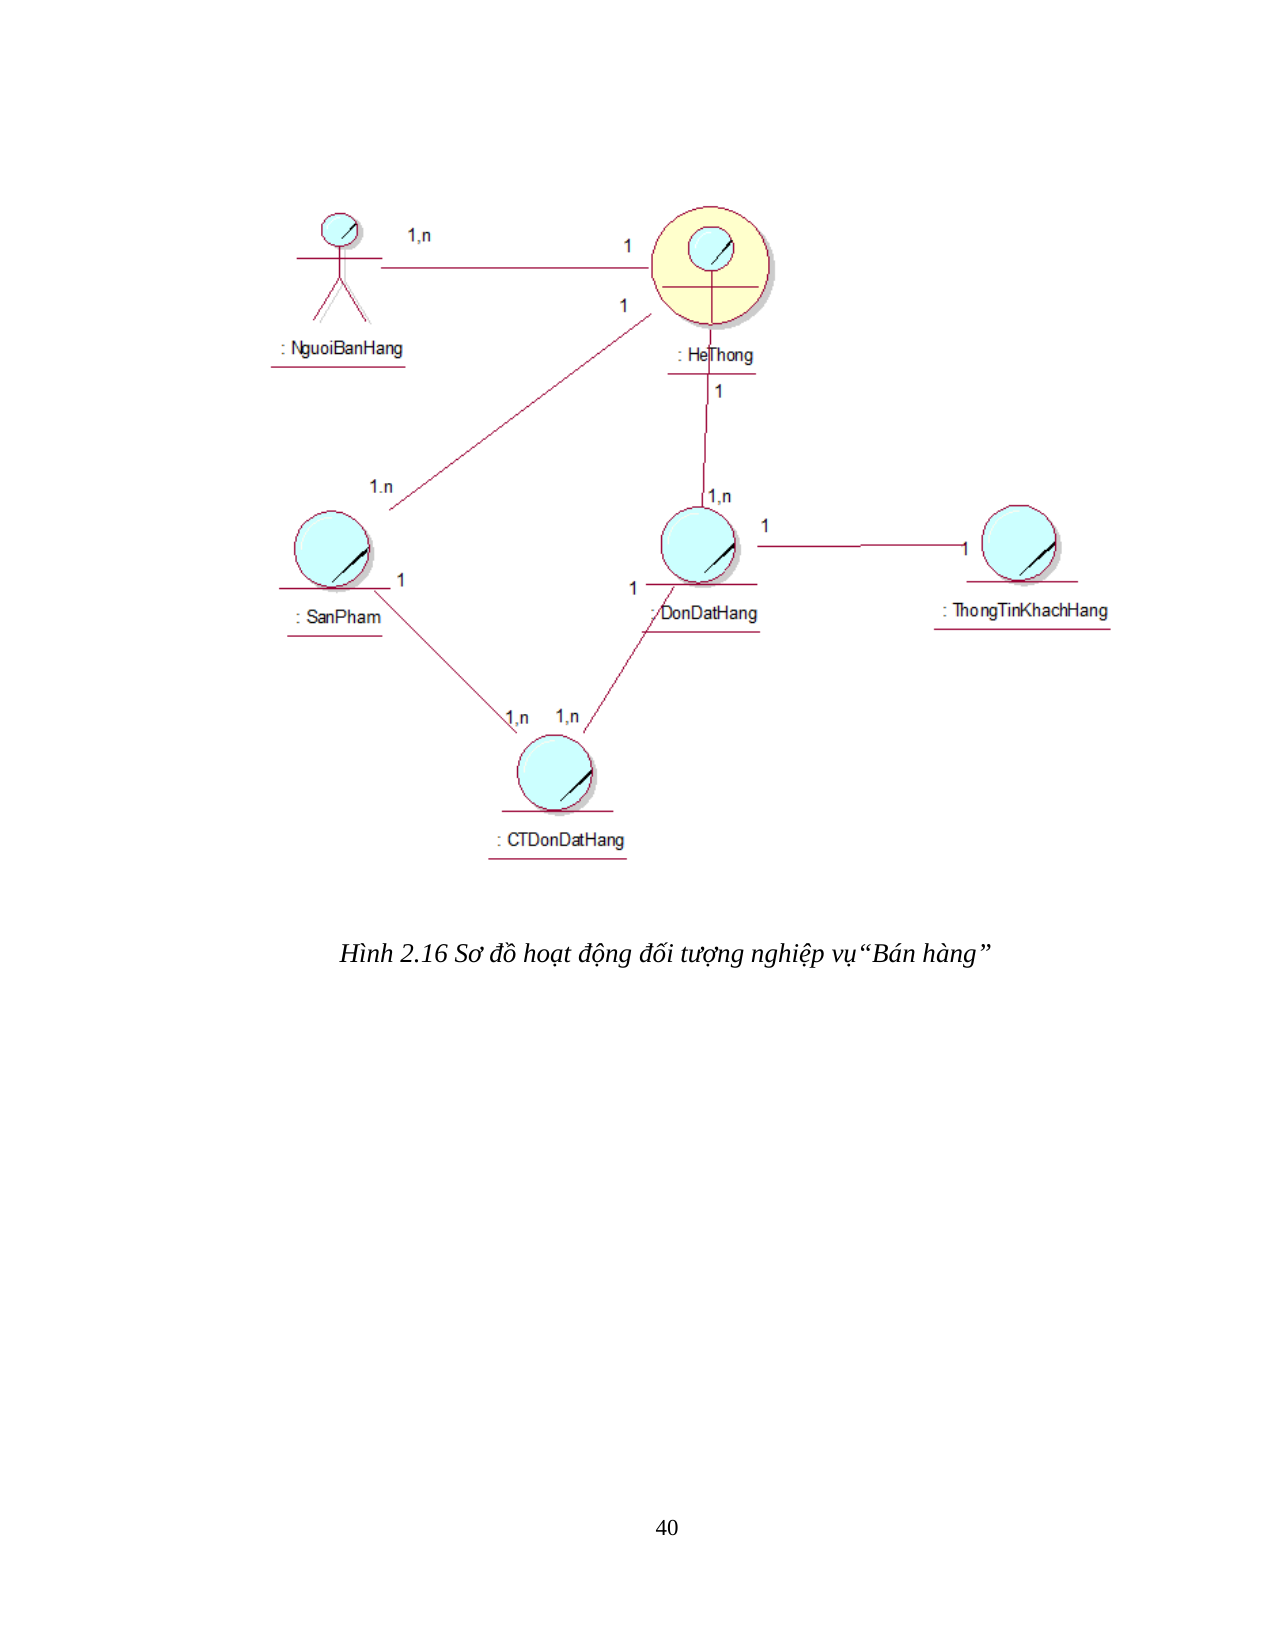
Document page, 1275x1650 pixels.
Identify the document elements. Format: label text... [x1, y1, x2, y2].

picture [177, 118, 1157, 910]
text Sơ đồ hoạt động đối tượng nghiệp vụ“Bán hàng” [177, 937, 1156, 969]
